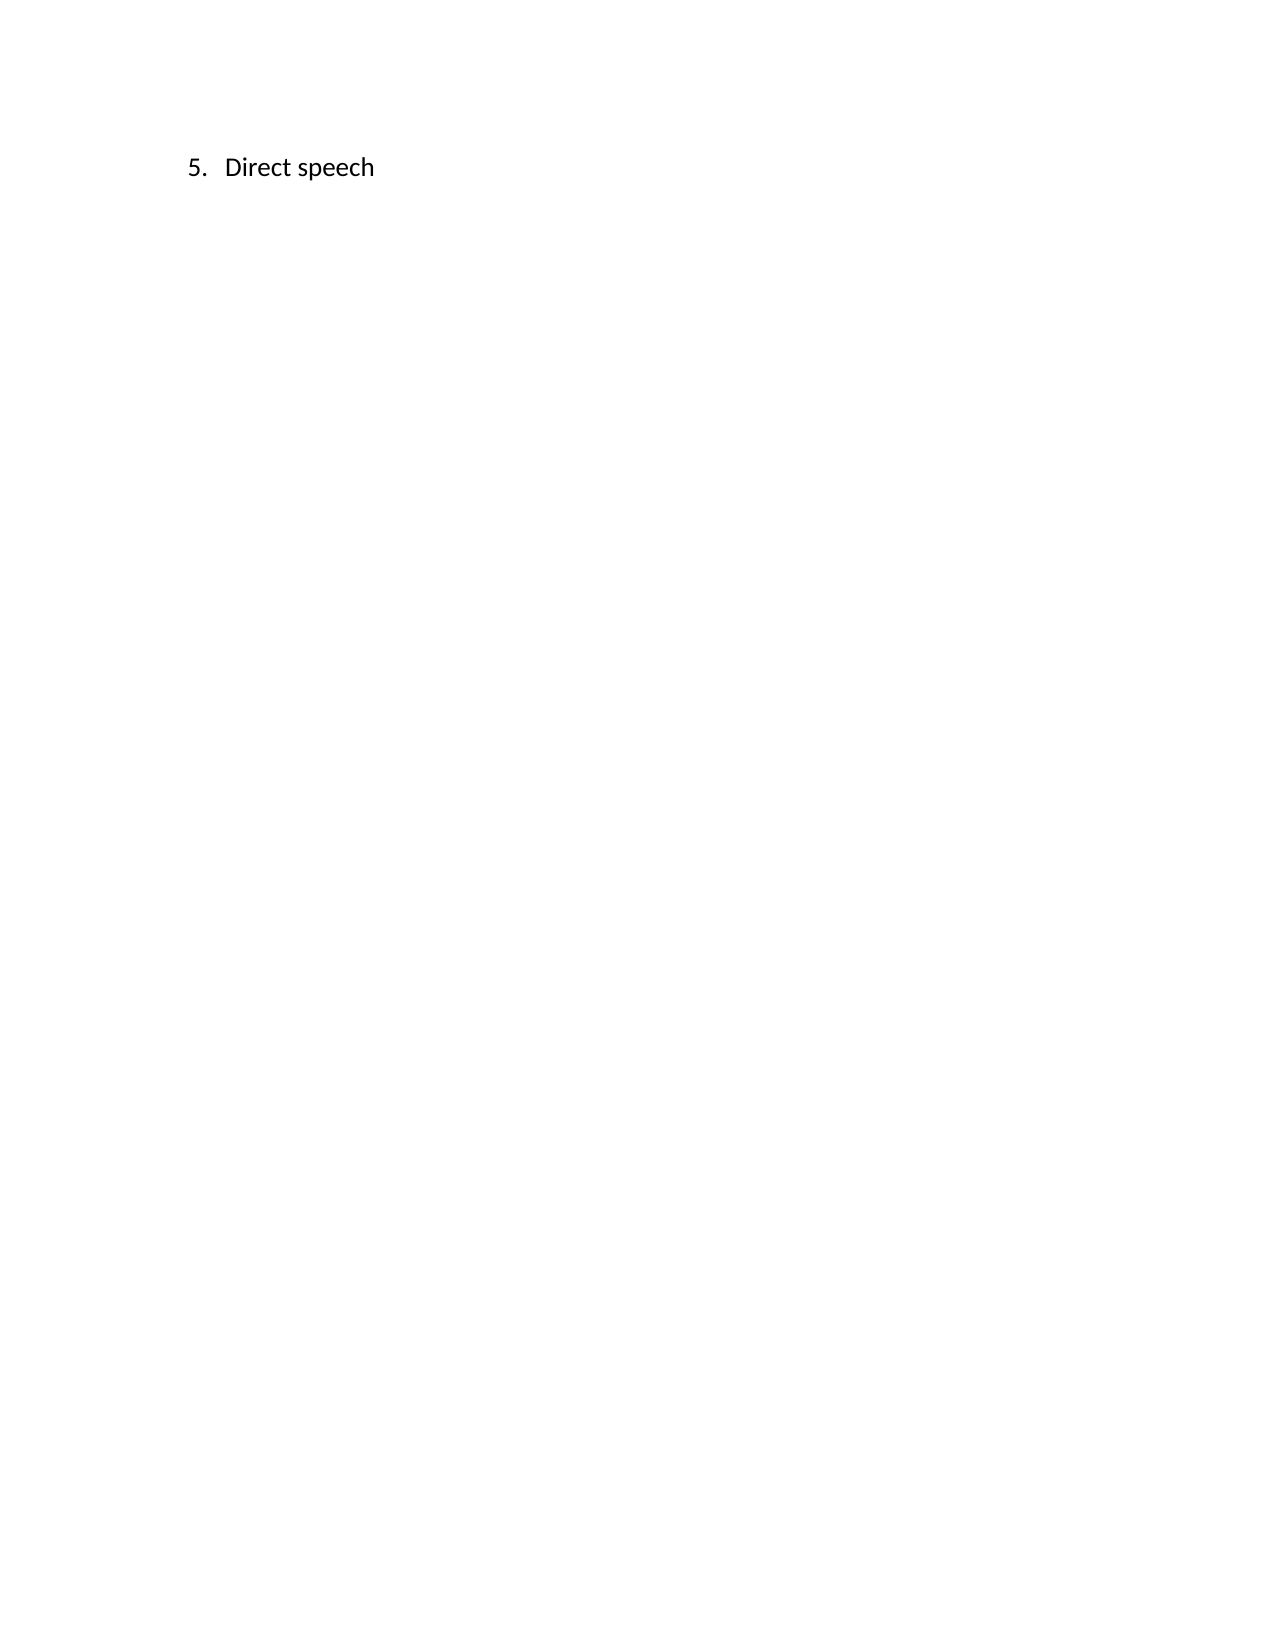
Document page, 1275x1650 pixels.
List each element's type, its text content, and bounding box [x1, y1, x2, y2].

list Direct speech [187, 150, 1125, 183]
